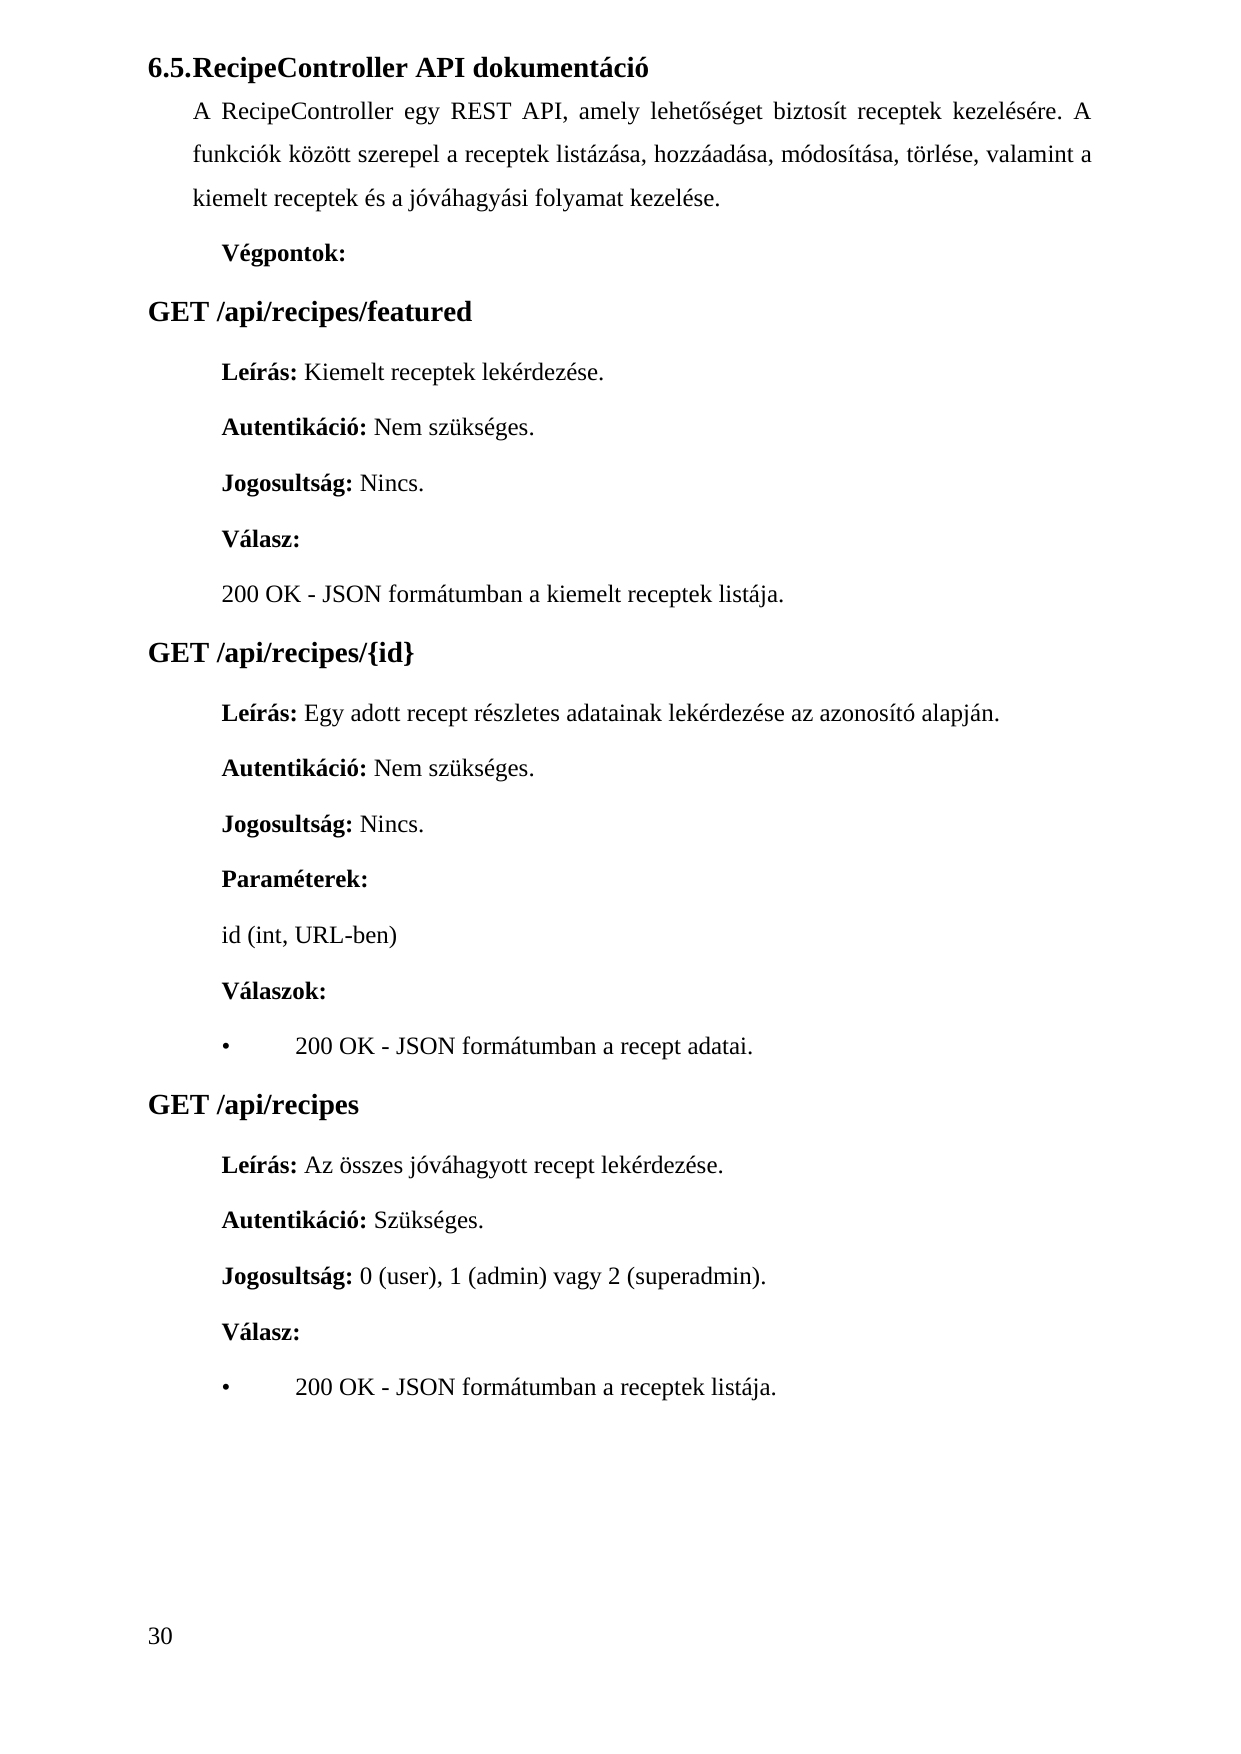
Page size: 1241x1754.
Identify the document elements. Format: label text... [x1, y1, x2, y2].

text id (int, URL-ben) [148, 920, 1093, 949]
text GET /api/recipes [148, 1087, 1093, 1121]
text • 200 OK - JSON formátumban a receptek listája. [148, 1372, 1093, 1401]
text Autentikáció: Szükséges. [148, 1206, 1093, 1234]
text Leírás: Az összes jóváhagyott recept lekérdezése. [148, 1150, 1093, 1179]
text RecipeController API dokumentáció [148, 50, 1093, 84]
text GET /api/recipes/{id} [148, 635, 1093, 668]
text Válaszok: [148, 976, 1093, 1004]
text Jogosultság: Nincs. [148, 809, 1093, 838]
text Jogosultság: Nincs. [148, 468, 1093, 497]
text Autentikáció: Nem szükséges. [148, 753, 1093, 782]
text Jogosultság: 0 (user), 1 (admin) vagy 2 (superadmin). [148, 1261, 1093, 1290]
text Válasz: [148, 1317, 1093, 1346]
text GET /api/recipes/featured [148, 294, 1093, 327]
text Válasz: [148, 524, 1093, 552]
text Leírás: Kiemelt receptek lekérdezése. [148, 357, 1093, 386]
text 200 OK - JSON formátumban a kiemelt receptek listája. [148, 579, 1093, 608]
text Leírás: Egy adott recept részletes adatainak lekérdezése az azonosító alapján. [148, 698, 1093, 726]
text Végpontok: [148, 238, 1093, 267]
text Autentikáció: Nem szükséges. [148, 412, 1093, 441]
text • 200 OK - JSON formátumban a recept adatai. [148, 1031, 1093, 1060]
text A RecipeController egy REST API, amely lehetőséget biztosít receptek kezelésére. A funkciók között szerepel a receptek listázása, hozzáadása, módosítása, törlése, valamint a kiemelt receptek és a jóváhagyási folyamat kezelése. [192, 96, 1093, 211]
text Paraméterek: [148, 864, 1093, 893]
